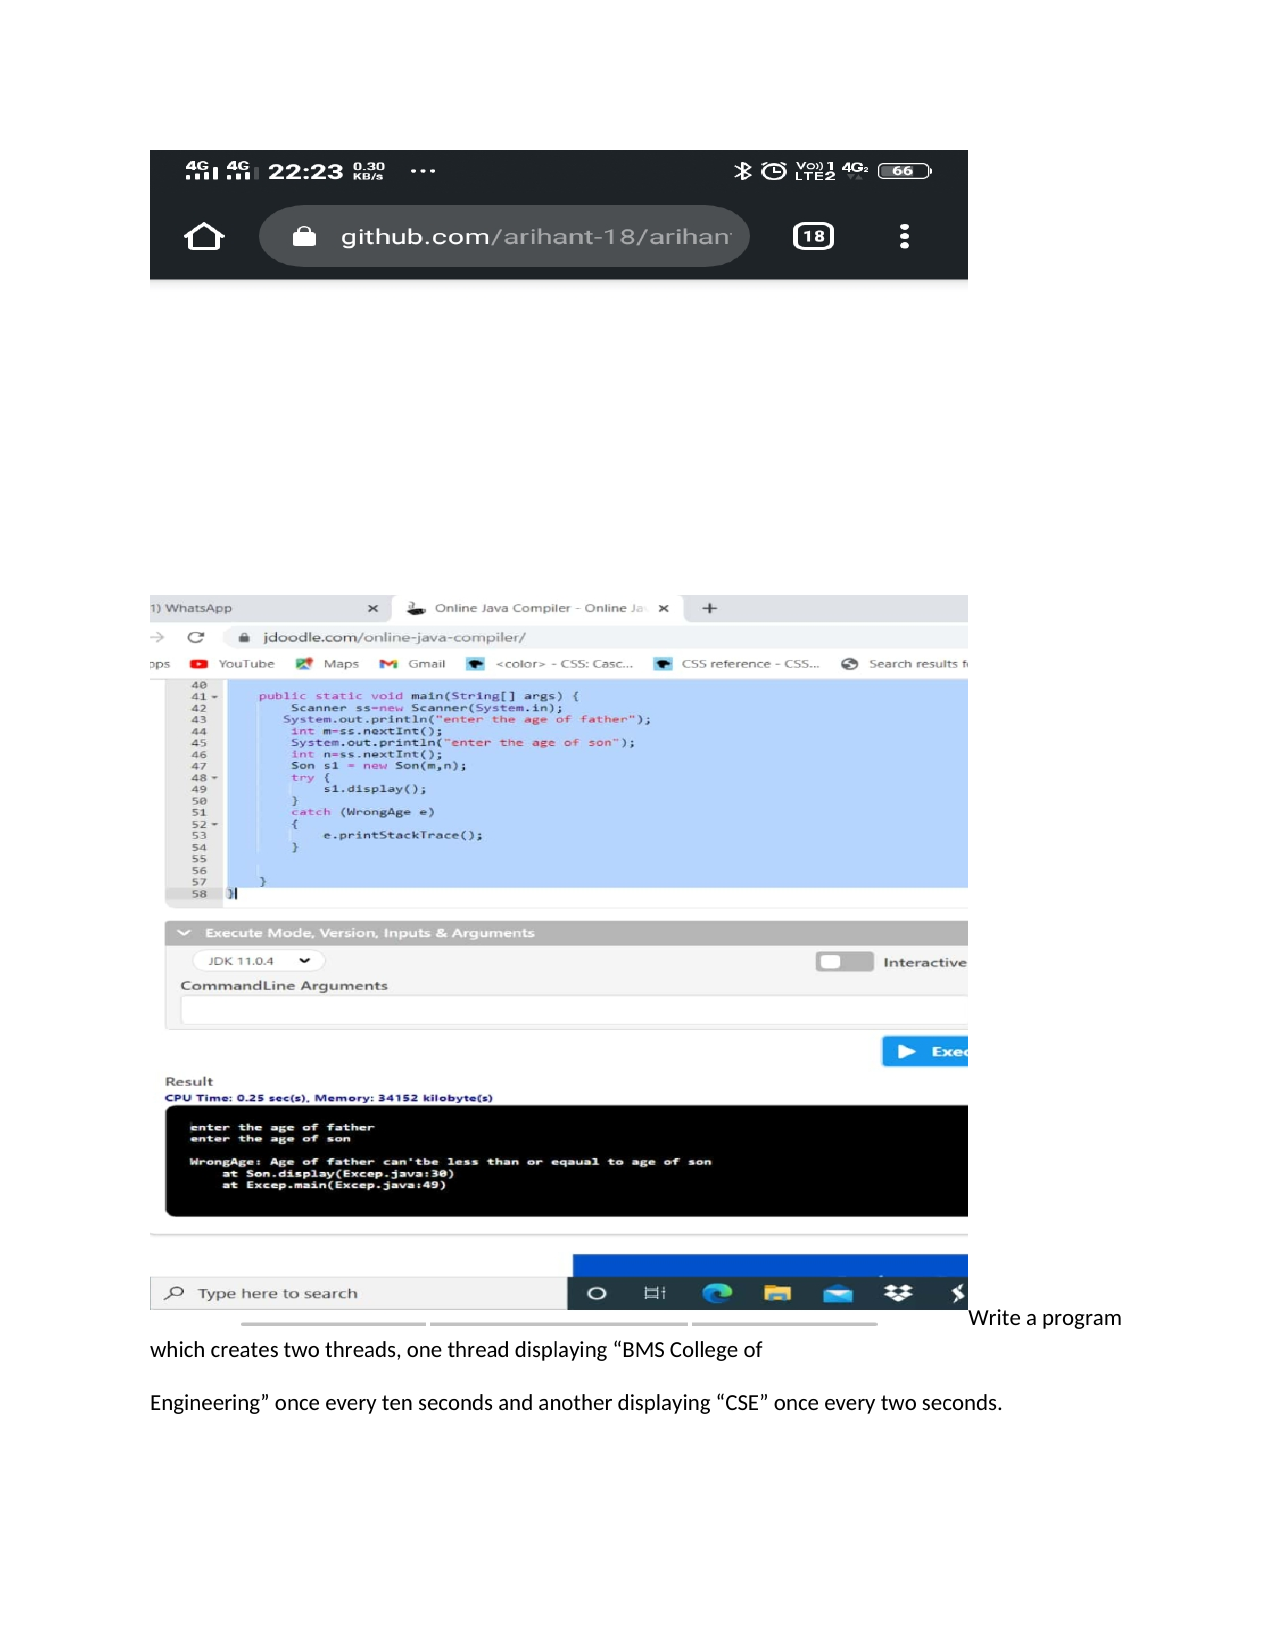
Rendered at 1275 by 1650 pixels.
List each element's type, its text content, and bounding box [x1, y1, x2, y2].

text Engineering” once every ten seconds and another displaying “CSE” once every two seconds. [150, 1388, 1125, 1416]
picture [150, 150, 968, 1326]
